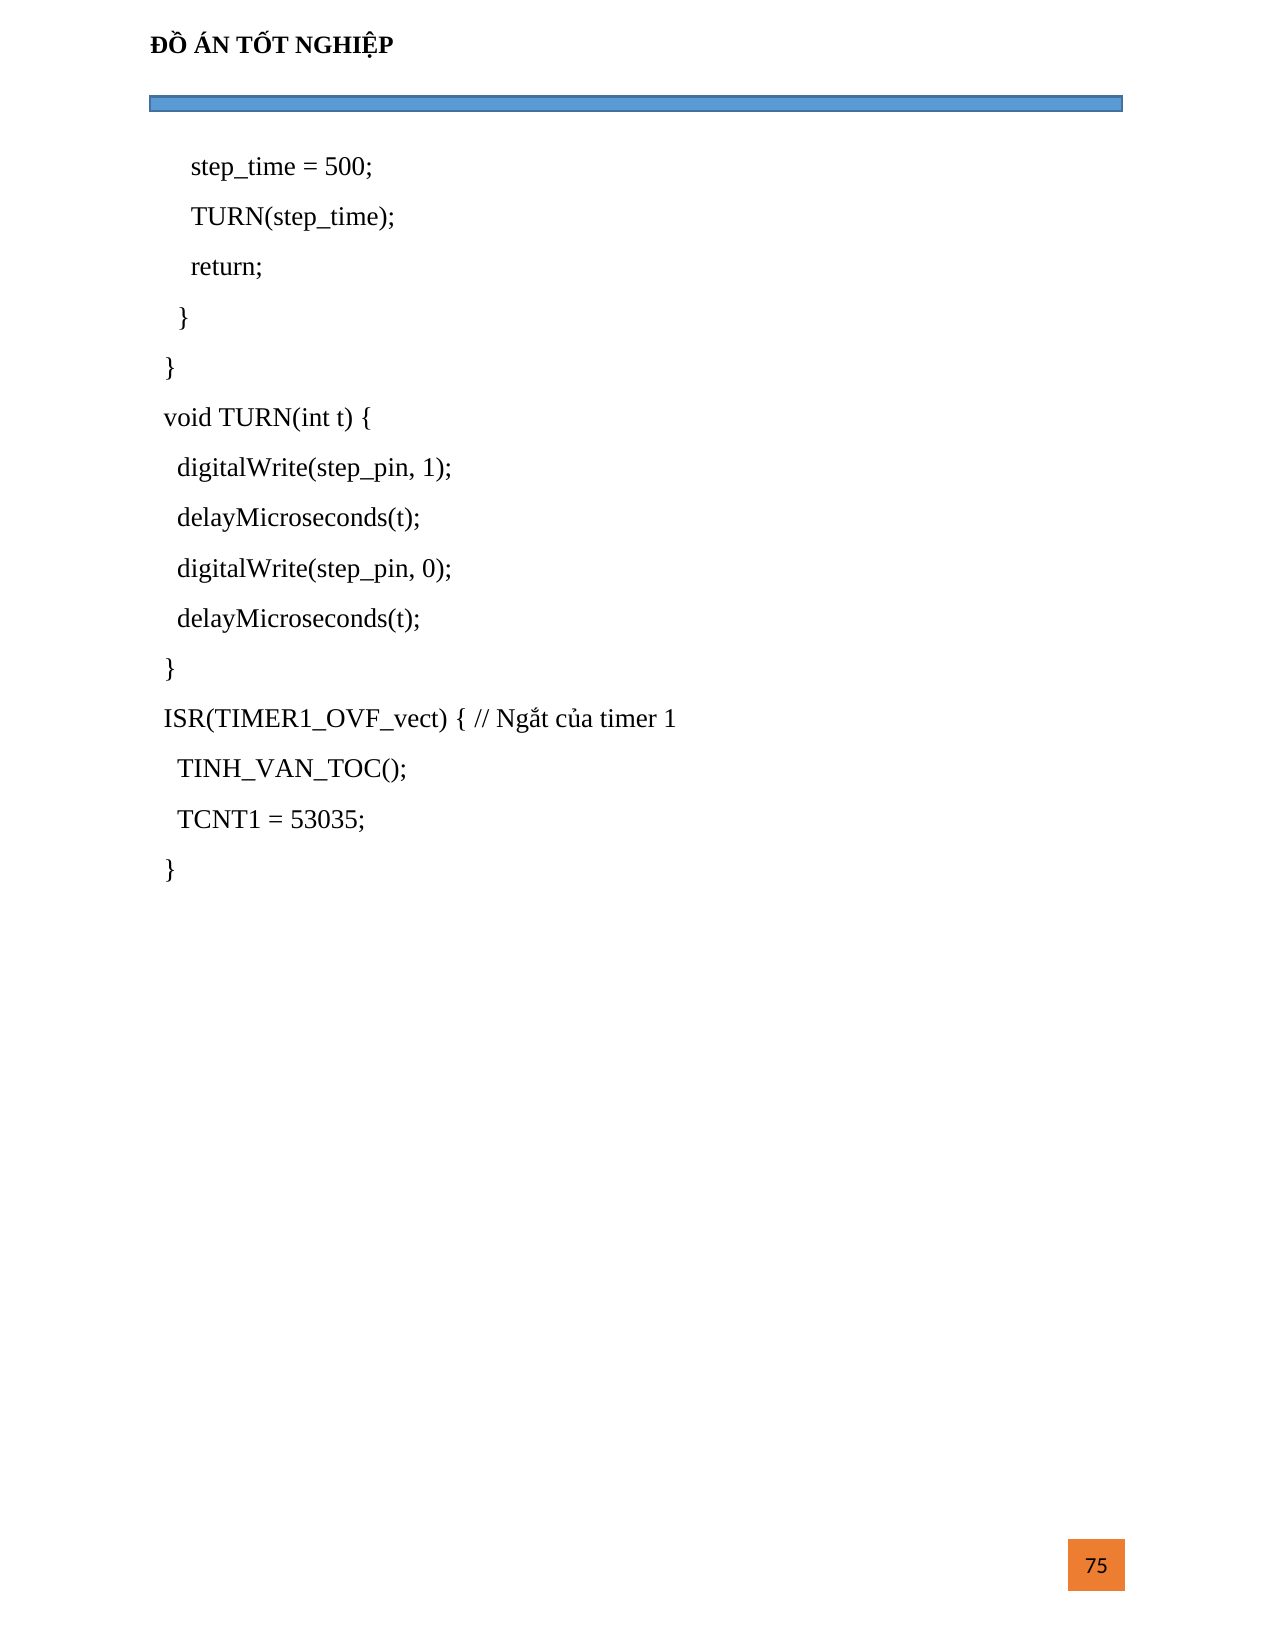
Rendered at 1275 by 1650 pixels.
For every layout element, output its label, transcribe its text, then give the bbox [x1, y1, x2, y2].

text digitalWrite(step_pin, 1); [150, 451, 1125, 482]
text } [150, 853, 1125, 884]
text return; [150, 250, 1125, 282]
text } [150, 652, 1125, 683]
text void TURN(int t) { [150, 401, 1125, 432]
text ISR(TIMER1_OVF_vect) { // Ngắt của timer 1 [150, 702, 1125, 733]
text TINH_VAN_TOC(); [150, 752, 1125, 784]
text digitalWrite(step_pin, 0); [150, 552, 1125, 583]
text TCNT1 = 53035; [150, 803, 1125, 834]
text delayMicroseconds(t); [150, 602, 1125, 633]
text step_time = 500; [150, 150, 1125, 181]
text } [150, 351, 1125, 382]
text TURN(step_time); [150, 200, 1125, 231]
text delayMicroseconds(t); [150, 501, 1125, 533]
text } [150, 301, 1125, 332]
